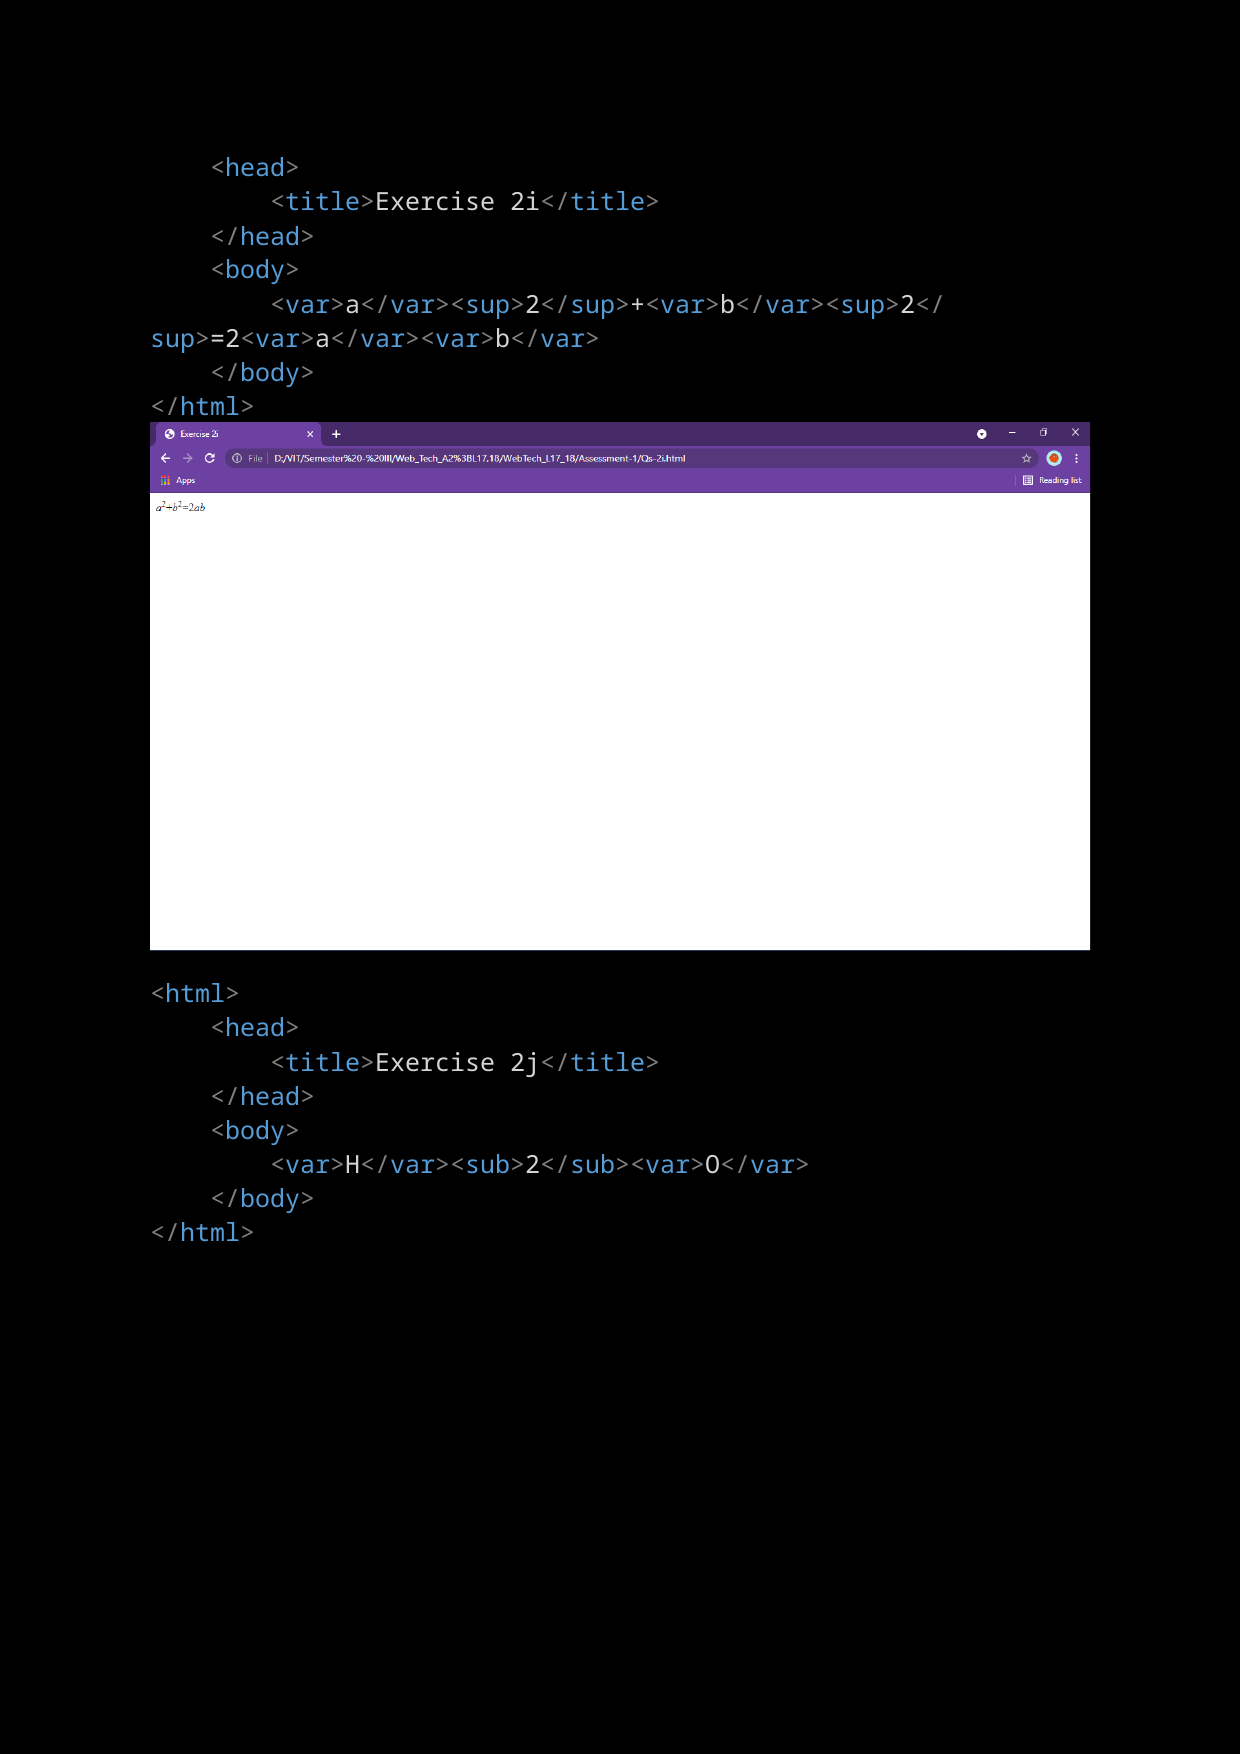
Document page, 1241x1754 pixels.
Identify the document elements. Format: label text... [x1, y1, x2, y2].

text </head> [150, 1078, 1090, 1112]
text </head> [150, 218, 1090, 252]
text <html> [150, 976, 1090, 1010]
text </body> [150, 354, 1090, 388]
picture [150, 422, 1091, 951]
text </body> [150, 1180, 1090, 1214]
text <head> [150, 150, 1090, 184]
text <title>Exercise 2i</title> [150, 184, 1090, 218]
text <var>H</var><sub>2</sub><var>O</var> [150, 1146, 1090, 1180]
text <body> [150, 1112, 1090, 1146]
text <head> [150, 1010, 1090, 1044]
text <body> [150, 252, 1090, 286]
text </html> [150, 388, 1090, 422]
text <title>Exercise 2j</title> [150, 1044, 1090, 1078]
text <var>a</var><sup>2</sup>+<var>b</var><sup>2</sup>=2<var>a</var><var>b</var> [150, 286, 1090, 354]
text </html> [150, 1214, 1090, 1248]
